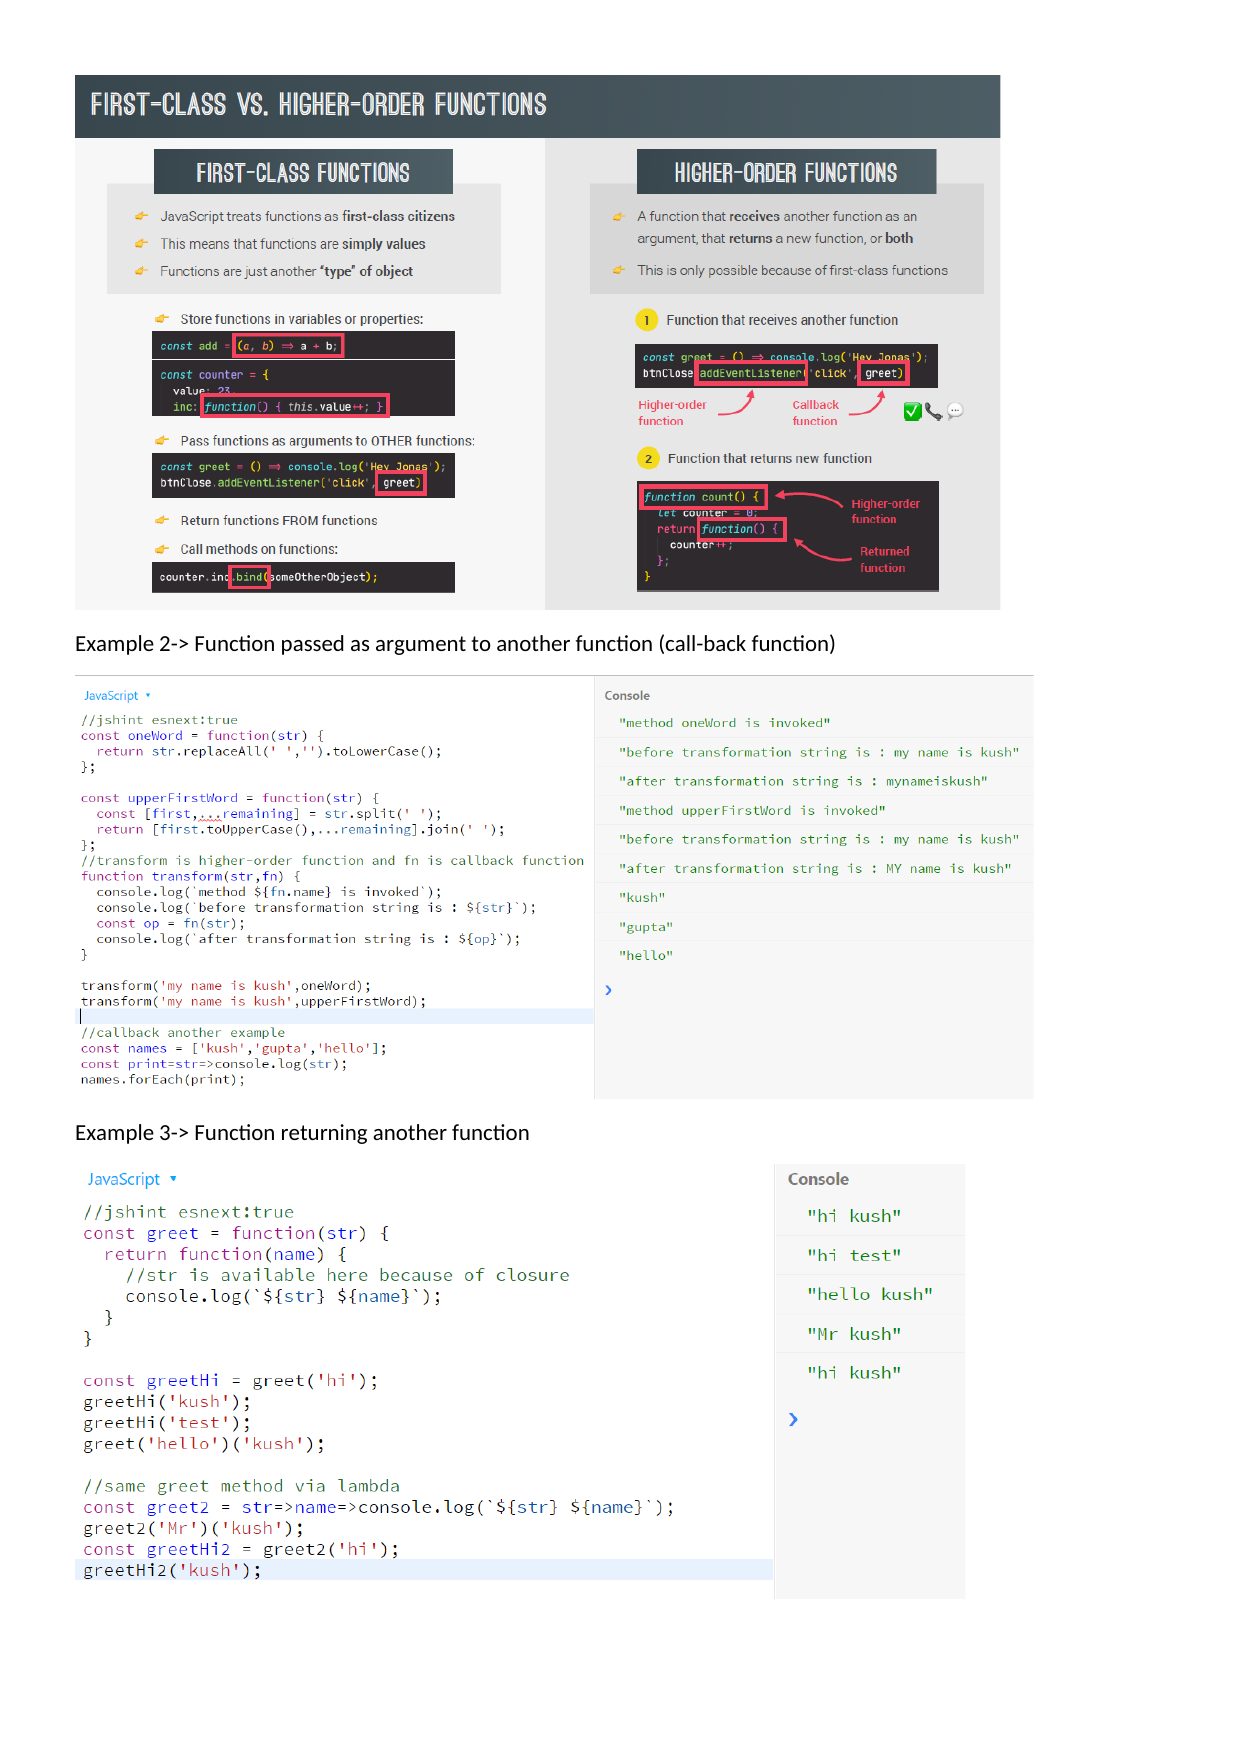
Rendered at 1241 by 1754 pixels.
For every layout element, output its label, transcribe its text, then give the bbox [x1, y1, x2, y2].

picture [75, 675, 1034, 1099]
picture [75, 1164, 966, 1599]
text Example 3-> Function returning another function [75, 1118, 1165, 1146]
picture [75, 75, 1001, 610]
text Example 2-> Function passed as argument to another function (call-back function) [75, 629, 1165, 657]
